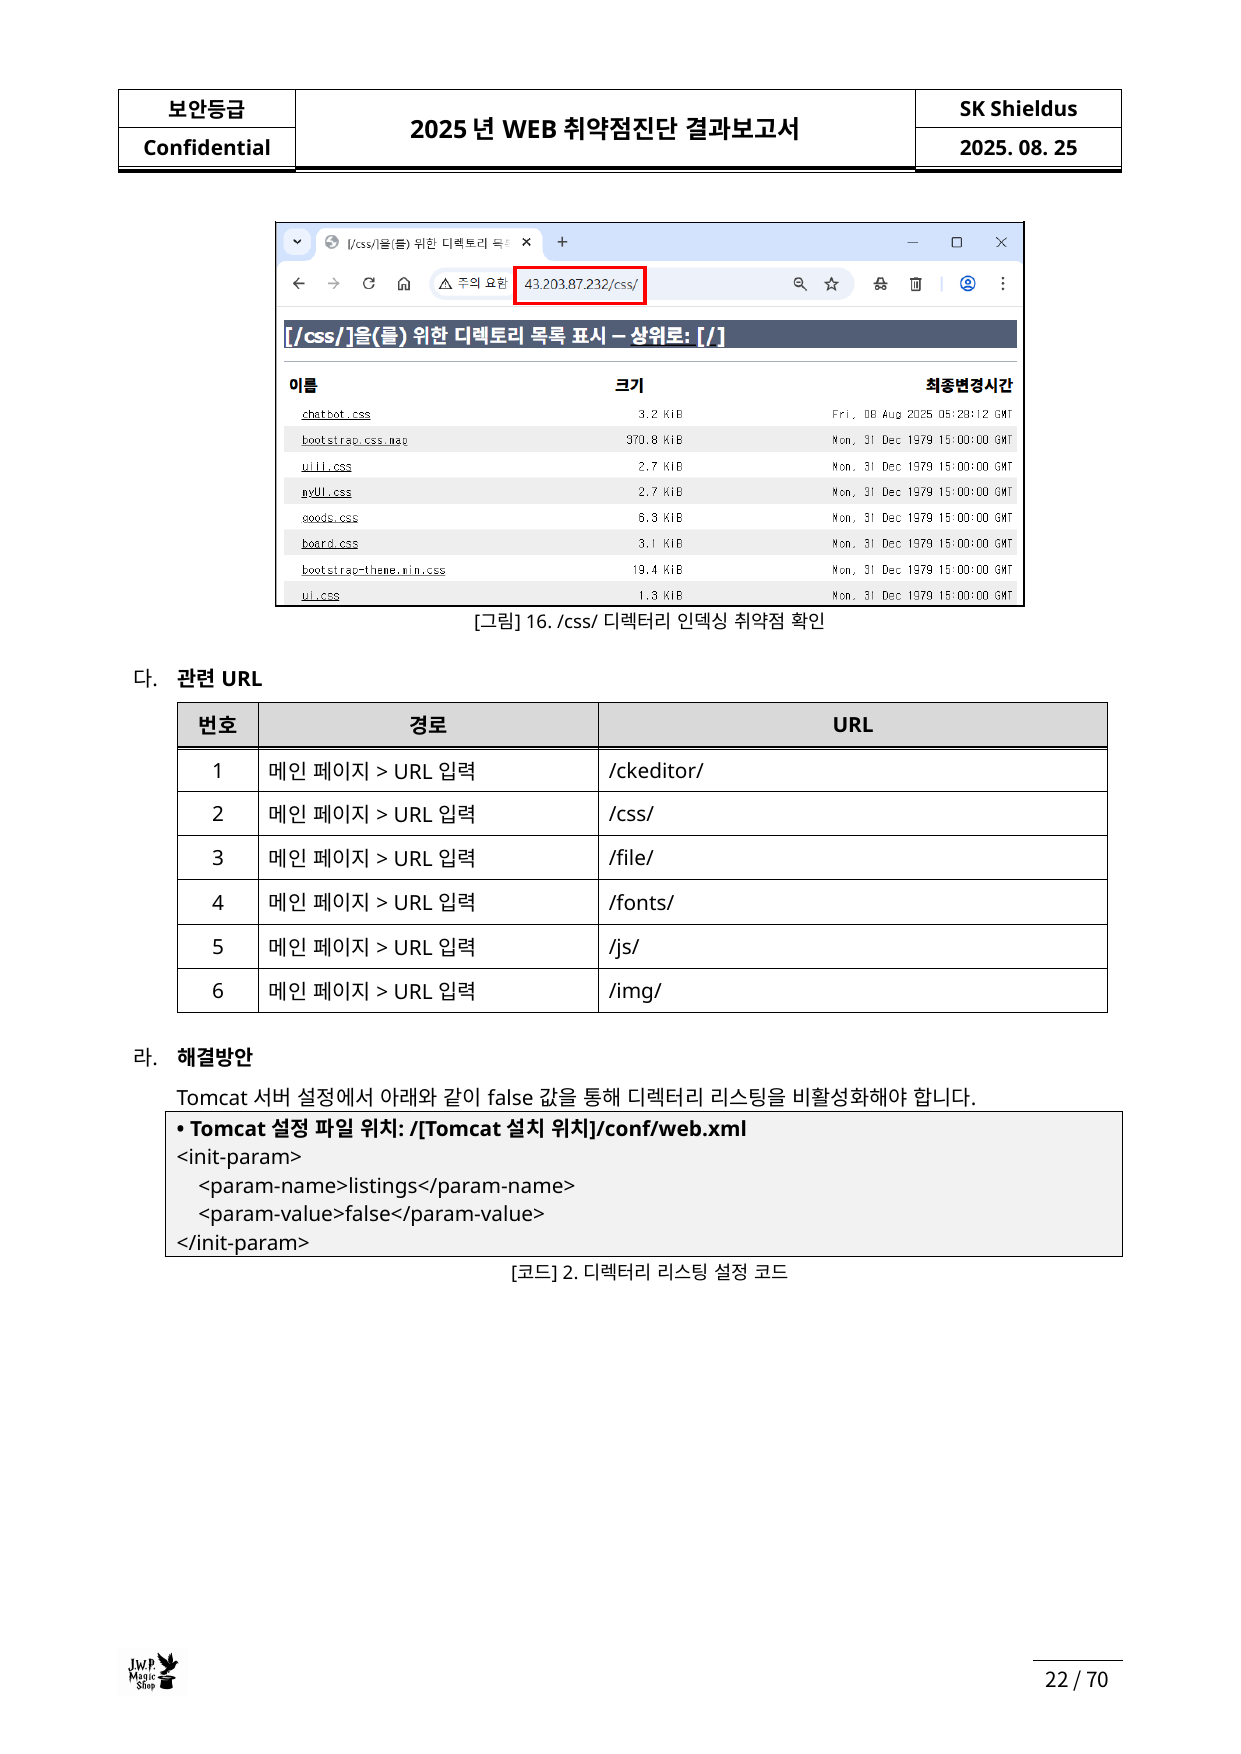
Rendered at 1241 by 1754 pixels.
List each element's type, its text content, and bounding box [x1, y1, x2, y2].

table_cell 메인 페이지 > URL 입력 [259, 750, 598, 791]
table_cell 3 [178, 836, 258, 879]
title 해결방안 [133, 1041, 1122, 1072]
table_cell 메인 페이지 > URL 입력 [259, 836, 598, 879]
table_cell /ckeditor/ [599, 750, 1107, 791]
table_cell 5 [178, 925, 258, 968]
table_cell 메인 페이지 > URL 입력 [259, 792, 598, 835]
table_cell /file/ [599, 836, 1107, 879]
table_header • Tomcat 설정 파일 위치: /[Tomcat 설치 위치]/conf/web.xml <init-param> <param-name>listings</param-name> <param-value>false</param-value> </init-param> [166, 1112, 1122, 1256]
table_header URL [599, 703, 1107, 746]
table_header 경로 [259, 703, 598, 746]
picture [276, 223, 1023, 605]
table_cell 메인 페이지 > URL 입력 [259, 969, 598, 1012]
text [그림] 16. /css/ 디렉터리 인덱싱 취약점 확인 [192, 607, 1107, 634]
table_cell /img/ [599, 969, 1107, 1012]
title 관련 URL [133, 663, 1122, 693]
table_cell 1 [178, 750, 258, 791]
table_cell /fonts/ [599, 880, 1107, 923]
table_cell 4 [178, 880, 258, 923]
table_cell 메인 페이지 > URL 입력 [259, 925, 598, 968]
picture [117, 1648, 188, 1696]
table_cell 메인 페이지 > URL 입력 [259, 880, 598, 923]
table_cell 2 [178, 792, 258, 835]
text Tomcat 서버 설정에서 아래와 같이 false 값을 통해 디렉터리 리스팅을 비활성화해야 합니다. [176, 1081, 1122, 1111]
table_header 번호 [178, 703, 258, 746]
text [코드] 2. 디렉터리 리스팅 설정 코드 [192, 1257, 1107, 1284]
table_cell 6 [178, 969, 258, 1012]
table_cell /css/ [599, 792, 1107, 835]
table_cell /js/ [599, 925, 1107, 968]
